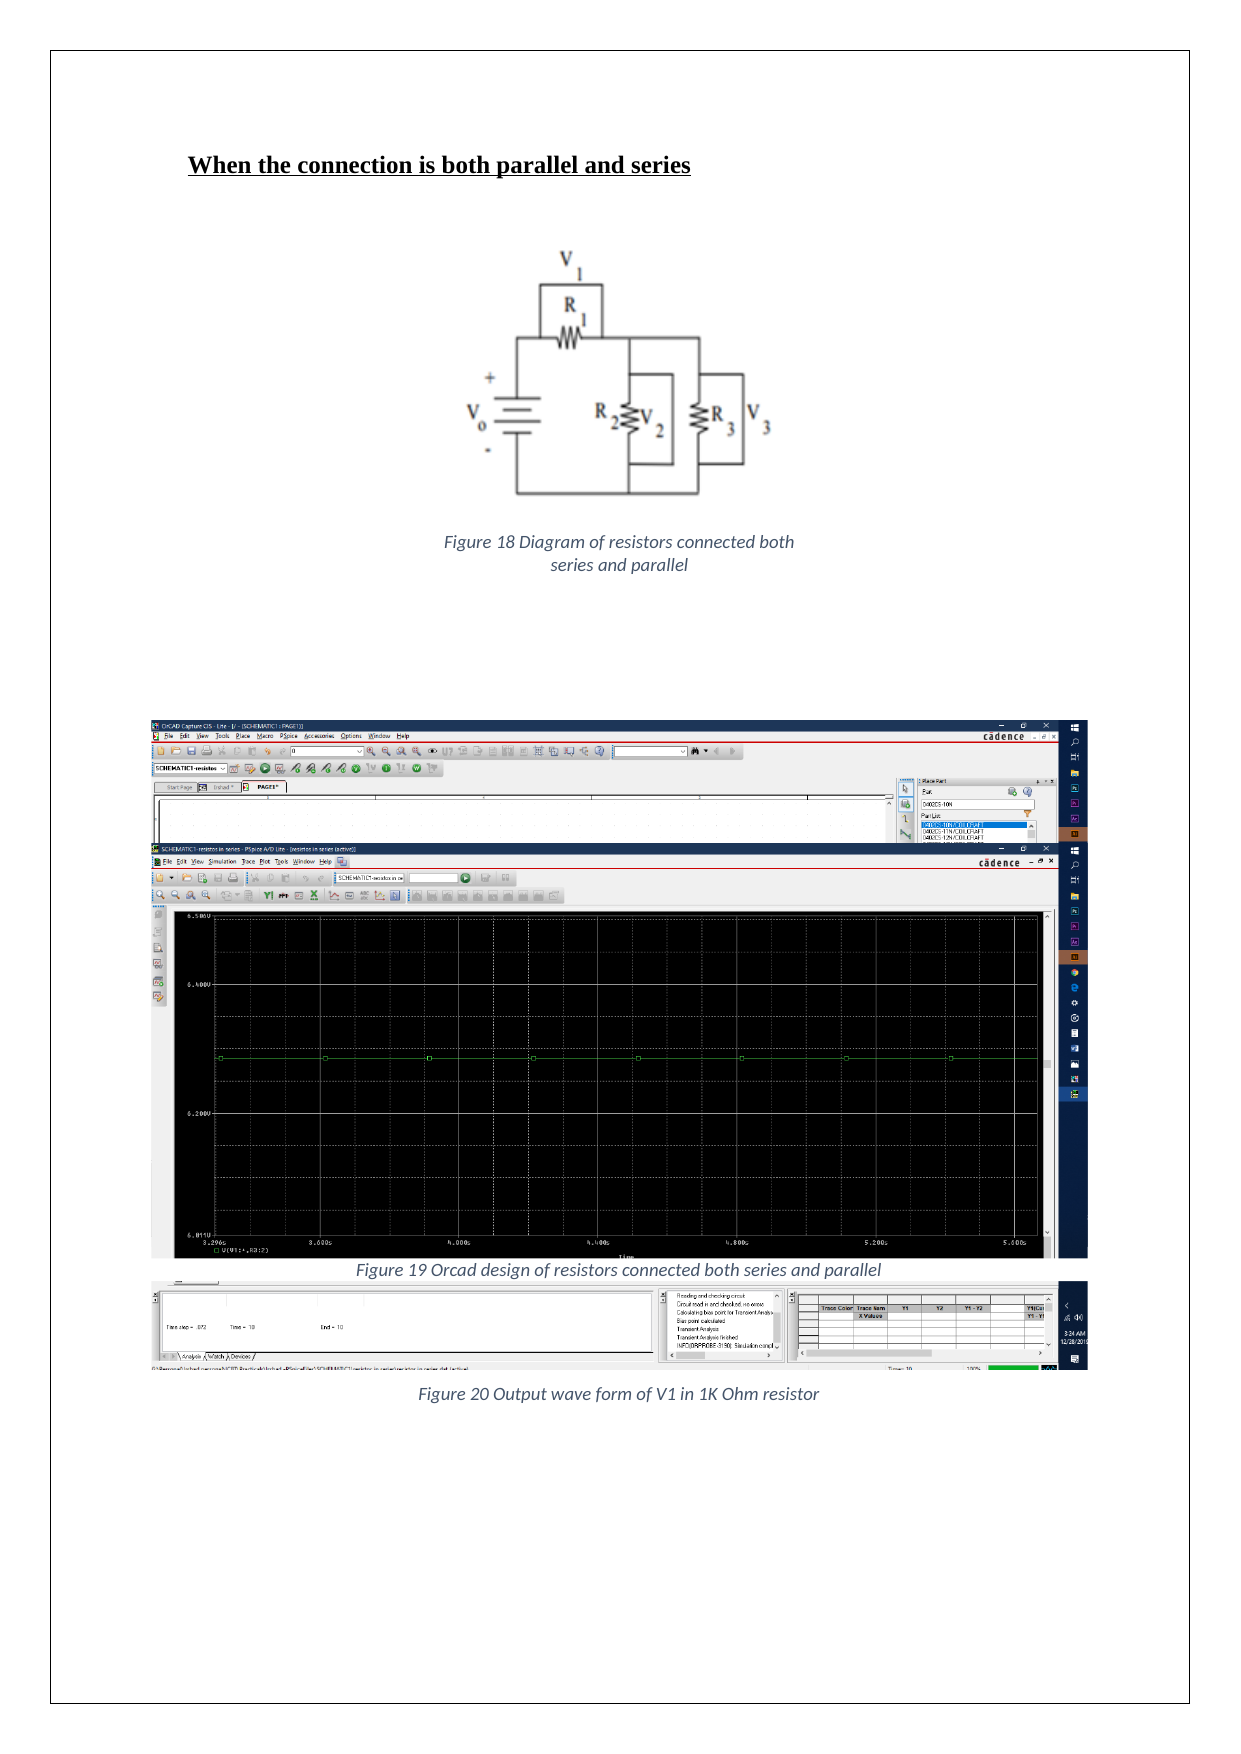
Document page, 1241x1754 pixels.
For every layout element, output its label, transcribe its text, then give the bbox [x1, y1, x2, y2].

picture [150, 1282, 1087, 1369]
picture [432, 243, 805, 517]
picture [150, 720, 1087, 1258]
subtitle When the connection is both parallel and series [187, 150, 1090, 179]
